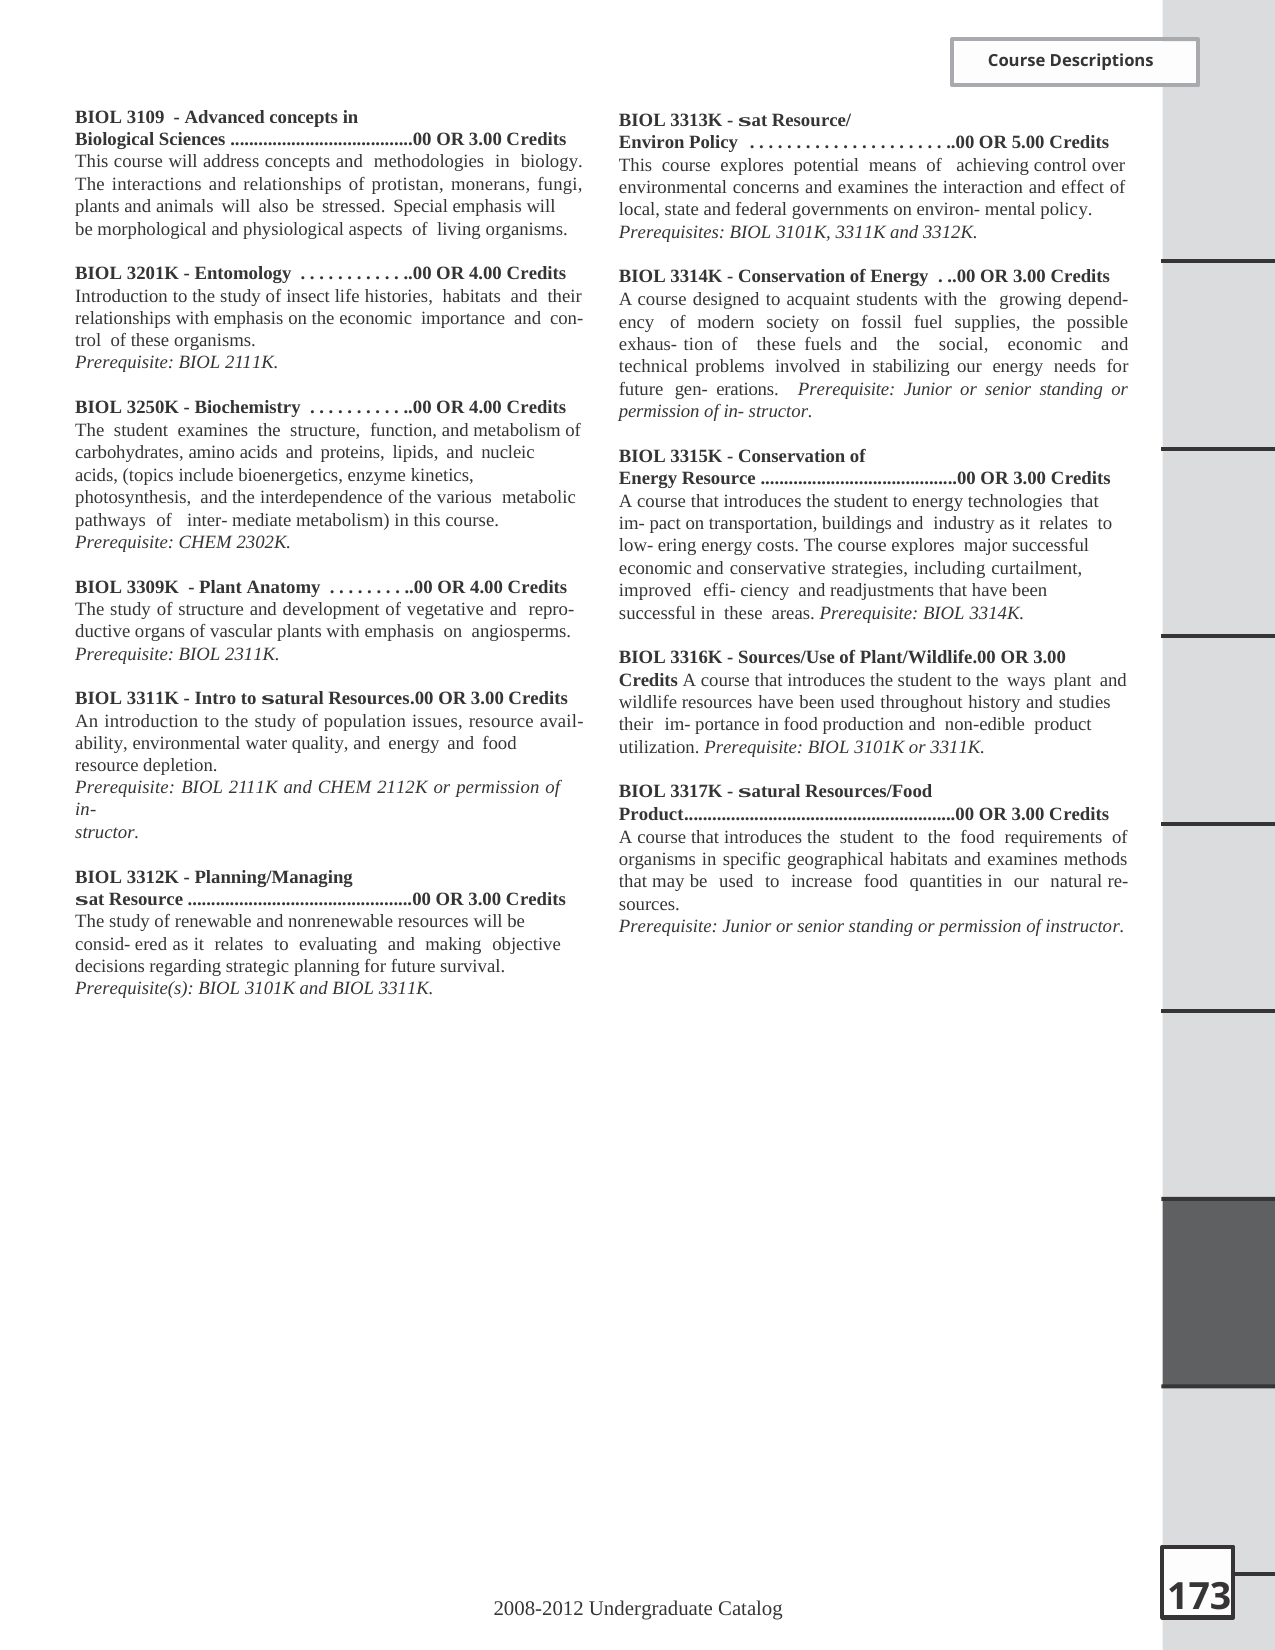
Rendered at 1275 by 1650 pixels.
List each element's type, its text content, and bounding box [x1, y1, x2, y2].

text Biological Sciences .......................................00 OR 3.00 Credits This course will address concepts and methodologies in biology. The interactions and relationships of protistan, monerans, fungi, plants and animals will also be stressed. Special emphasis will be morphological and physiological aspects of living organisms. [75, 128, 584, 239]
text structor. [75, 821, 581, 842]
text Prerequisite(s): BIOL 3101K and BIOL 3311K. [75, 978, 581, 999]
text Prerequisite: Junior or senior standing or permission of instructor. [619, 915, 1242, 937]
text BIOL 3312K - Planning/Managing [75, 866, 581, 887]
text A course that introduces the student to the food requirements of organisms in specific geographical habitats and examines methods that may be used to increase food quantities in our natural re- sources. [619, 826, 1128, 914]
text 2008-2012 Undergraduate Catalog [493, 1596, 787, 1620]
text A course designed to acquaint students with the growing depend- ency of modern society on fossil fuel supplies, the possible exhaus- tion of these fuels and the social, economic and technical problems involved in stabilizing our energy needs for future gen- erations. Prerequisite: Junior or senior standing or permission of in- structor. [619, 288, 1128, 422]
text Prerequisite: BIOL 2111K and CHEM 2112K or permission of in- [75, 777, 586, 820]
text BIOL 3314K - Conservation of Energy . ..00 OR 3.00 Credits [619, 265, 1242, 287]
text BIOL 3316K - Sources/Use of Plant/Wildlife.00 OR 3.00 Credits A course that introduces the student to the ways plant and wildlife resources have been used throughout history and studies their im- portance in food production and non-edible product utilization. Prerequisite: BIOL 3101K or 3311K. [619, 646, 1128, 757]
text BIOL 3250K - Biochemistry . . . . . . . . . . ..00 OR 4.00 Credits The student examines the structure, function, and metabolism of carbohydrates, amino acids and proteins, lipids, and nucleic acids, (topics include bioenergetics, enzyme kinetics, photosynthesis, and the interdependence of the various metabolic pathways of inter- mediate metabolism) in this course. [75, 396, 584, 530]
text BIOL 3201K - Entomology . . . . . . . . . . . ..00 OR 4.00 Credits Introduction to the study of insect life histories, habitats and their relationships with emphasis on the economic importance and con- trol of these organisms. [75, 262, 584, 351]
text Energy Resource ..........................................00 OR 3.00 Credits A course that introduces the student to energy technologies that im- pact on transportation, buildings and industry as it relates to low- ering energy costs. The course explores major successful economic and conservative strategies, including curtailment, improved effi- ciency and readjustments that have been successful in these areas. Prerequisite: BIOL 3314K. [619, 467, 1128, 623]
text BIOL 3317K - satural Resources/Food [619, 780, 1242, 802]
text 173 [1167, 1573, 1242, 1617]
text Product..........................................................00 OR 3.00 Credits [619, 803, 1242, 824]
text sat Resource ................................................00 OR 3.00 Credits The study of renewable and nonrenewable resources will be consid- ered as it relates to evaluating and making objective decisions regarding strategic planning for future survival. [75, 888, 584, 977]
text BIOL 3315K - Conservation of [619, 445, 1242, 466]
text BIOL 3311K - Intro to satural Resources.00 OR 3.00 Credits An introduction to the study of population issues, resource avail- ability, environmental water quality, and energy and food resource depletion. [75, 687, 584, 776]
text BIOL 3309K - Plant Anatomy . . . . . . . . ..00 OR 4.00 Credits The study of structure and development of vegetative and repro- ductive organs of vascular plants with emphasis on angiosperms. Prerequisite: BIOL 2311K. [75, 576, 584, 664]
text Prerequisite: BIOL 2111K. [75, 352, 581, 373]
text Prerequisite: CHEM 2302K. [75, 531, 581, 552]
text BIOL 3313K - sat Resource/ [619, 109, 1242, 130]
text Environ Policy . . . . . . . . . . . . . . . . . . . . . ..00 OR 5.00 Credits This course explores potential means of achieving control over environmental concerns and examines the interaction and effect of local, state and federal governments on environ- mental policy. Prerequisites: BIOL 3101K, 3311K and 3312K. [619, 131, 1128, 242]
text Course Descriptions [62, 50, 1154, 70]
text BIOL 3109 - Advanced concepts in [75, 106, 581, 127]
